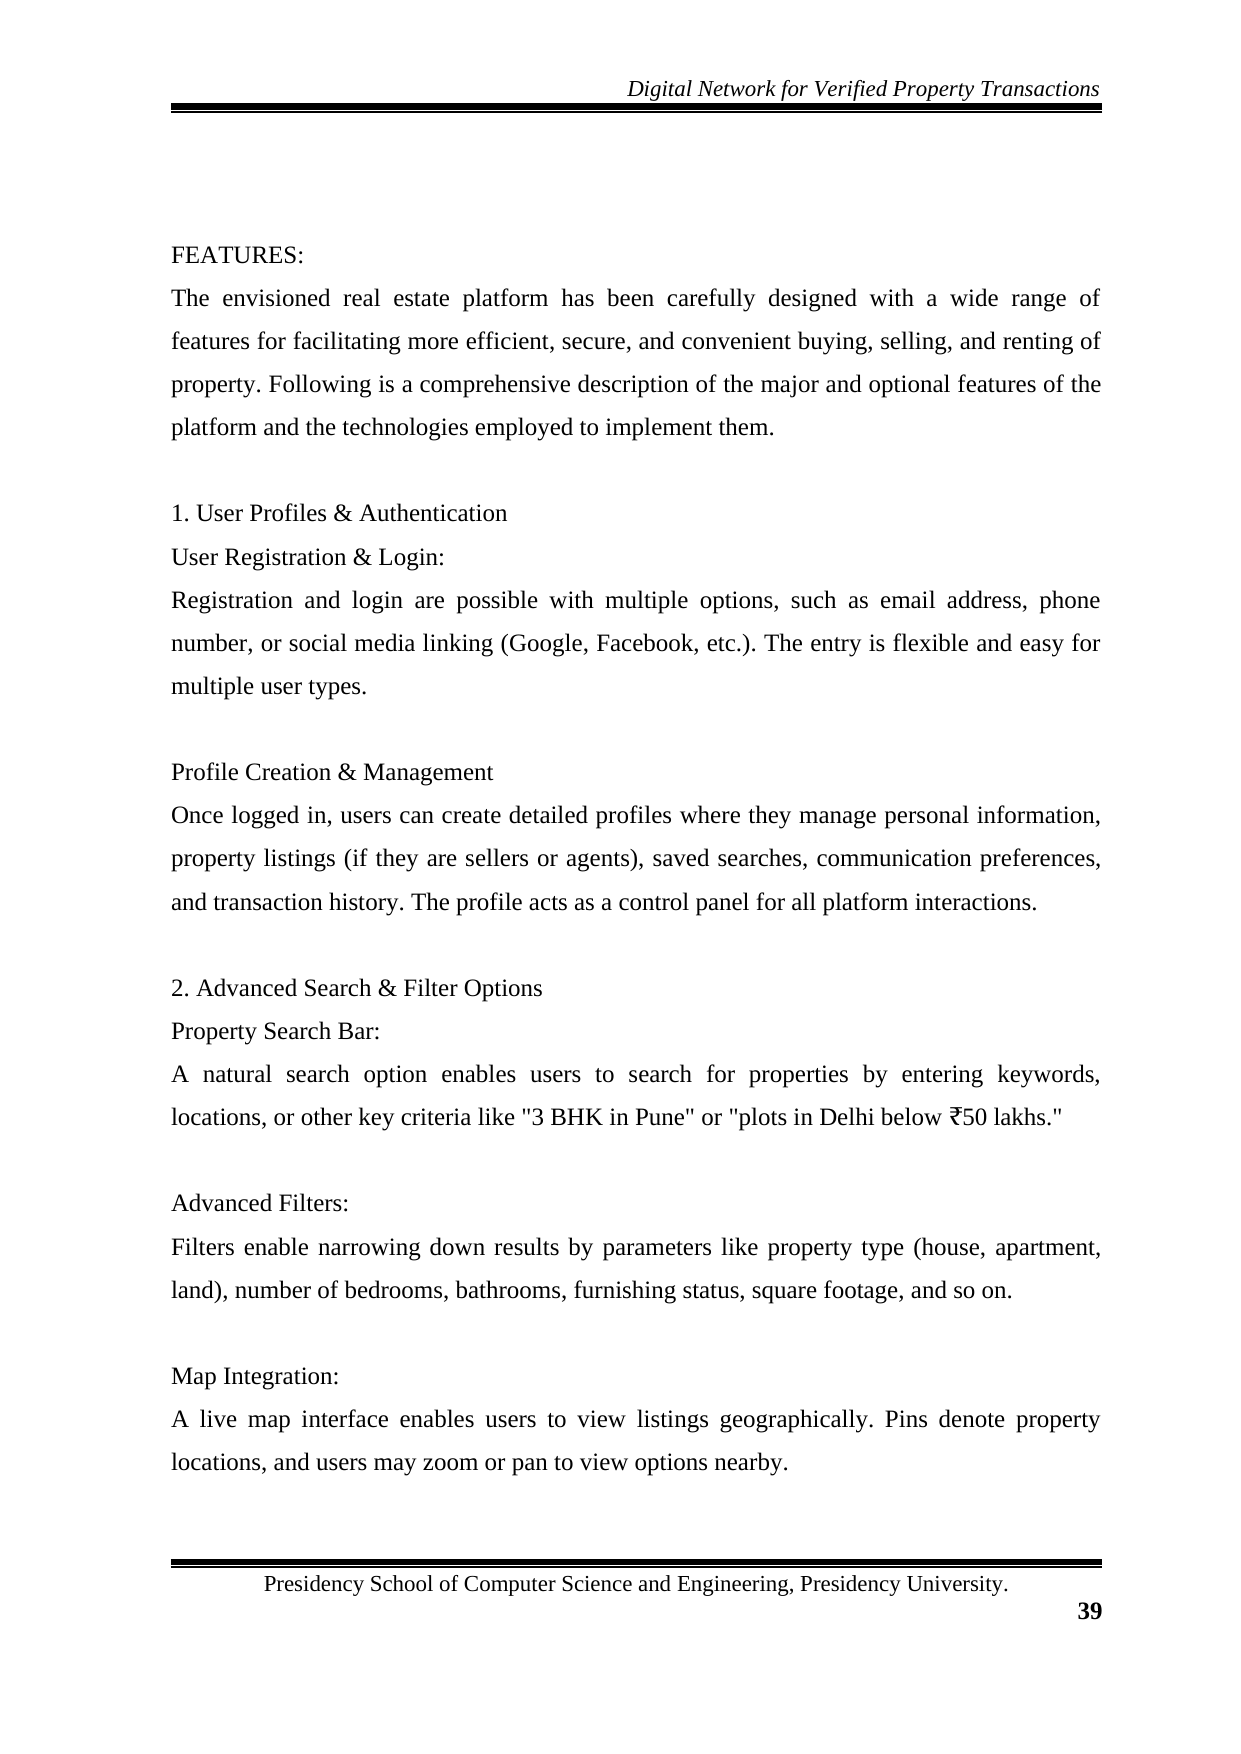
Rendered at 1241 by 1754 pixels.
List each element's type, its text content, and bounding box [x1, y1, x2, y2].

text 2. Advanced Search & Filter Options [171, 973, 1102, 1002]
text 1. User Profiles & Authentication [171, 498, 1102, 527]
text Registration and login are possible with multiple options, such as email address, phone number, or social media linking (Google, Facebook, etc.). The entry is flexible and easy for multiple user types. [171, 585, 1102, 700]
text A live map interface enables users to view listings geographically. Pins denote property locations, and users may zoom or pan to view options nearby. [171, 1404, 1102, 1476]
text Filters enable narrowing down results by parameters like property type (house, apartment, land), number of bedrooms, bathrooms, furnishing status, square footage, and so on. [171, 1232, 1102, 1303]
text Advanced Filters: [171, 1188, 1102, 1217]
text FEATURES: [171, 240, 1102, 268]
text Property Search Bar: [171, 1016, 1102, 1045]
text The envisioned real estate platform has been carefully designed with a wide range of features for facilitating more efficient, secure, and convenient buying, selling, and renting of property. Following is a comprehensive description of the major and optional features of the platform and the technologies employed to implement them. [171, 283, 1102, 441]
text Map Integration: [171, 1361, 1102, 1390]
text Profile Creation & Management [171, 757, 1102, 786]
text A natural search option enables users to search for properties by entering keywords, locations, or other key criteria like "3 BHK in Pune" or "plots in Delhi below ₹50 lakhs." [171, 1059, 1102, 1131]
text User Registration & Login: [171, 542, 1102, 570]
text Once logged in, users can create detailed profiles where they manage personal information, property listings (if they are sellers or agents), saved searches, communication preferences, and transaction history. The profile acts as a control panel for all platform interactions. [171, 800, 1102, 915]
